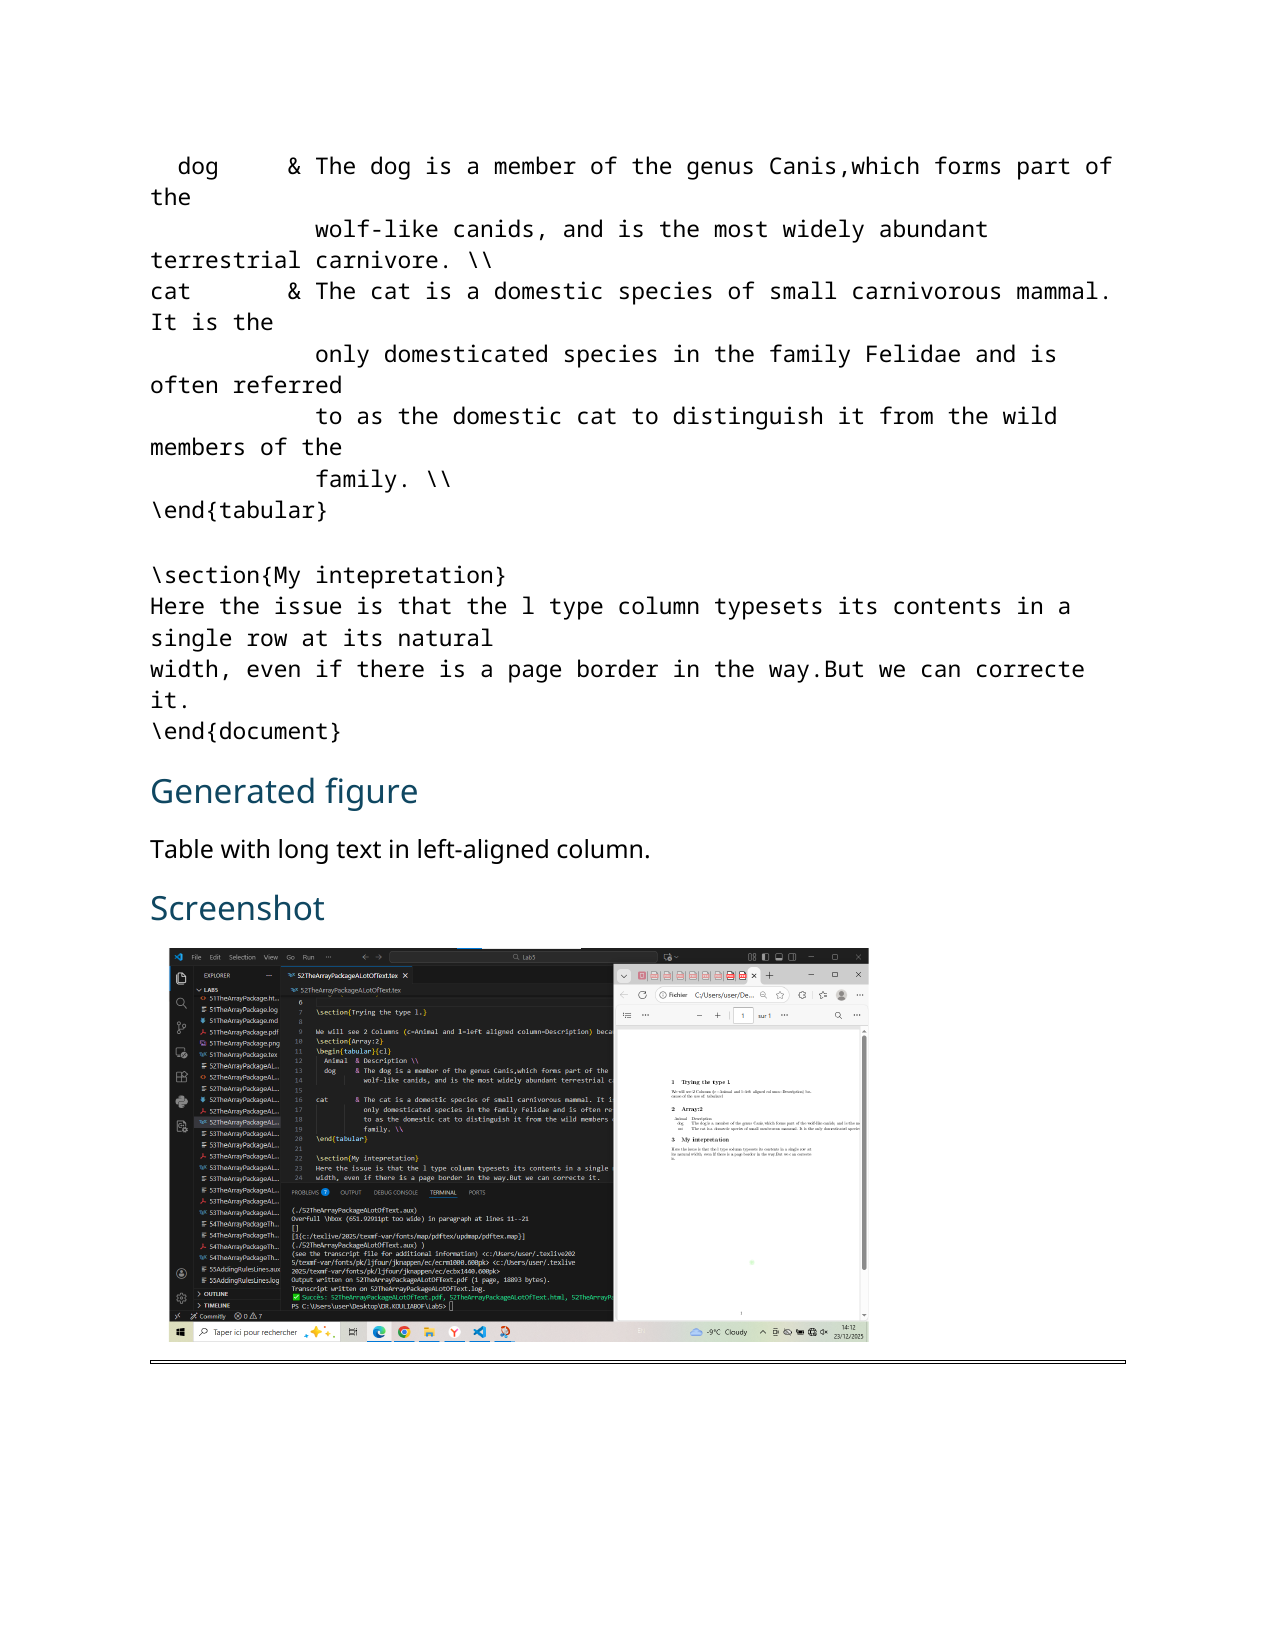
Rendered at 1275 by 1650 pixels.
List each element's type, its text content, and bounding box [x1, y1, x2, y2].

text Table with long text in left-aligned column. [150, 832, 1125, 866]
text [150, 150, 1125, 747]
subtitle Generated figure [150, 767, 1125, 813]
subtitle Screenshot [150, 884, 1125, 930]
picture [168, 948, 869, 1342]
